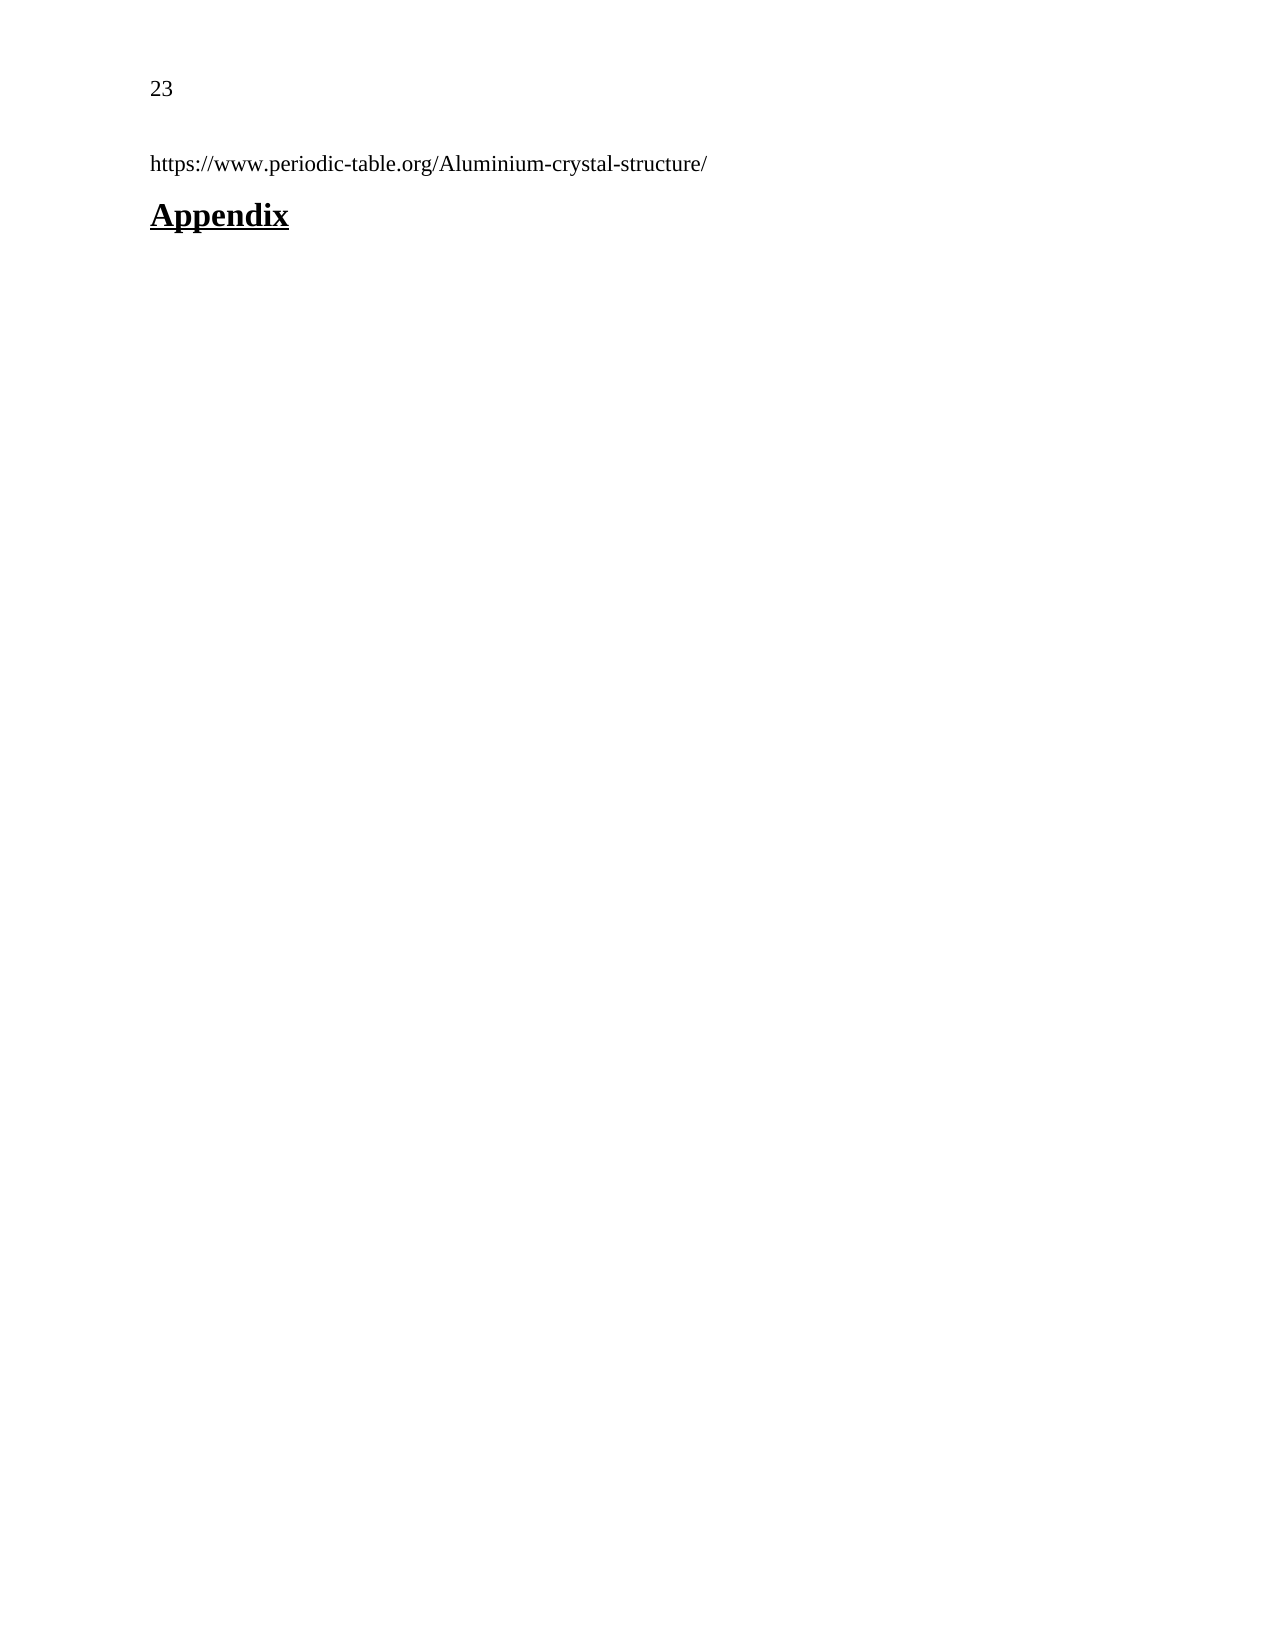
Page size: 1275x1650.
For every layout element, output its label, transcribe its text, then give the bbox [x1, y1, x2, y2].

text Appendix [150, 195, 1125, 233]
text https://www.periodic-table.org/Aluminium-crystal-structure/ [150, 150, 1125, 176]
